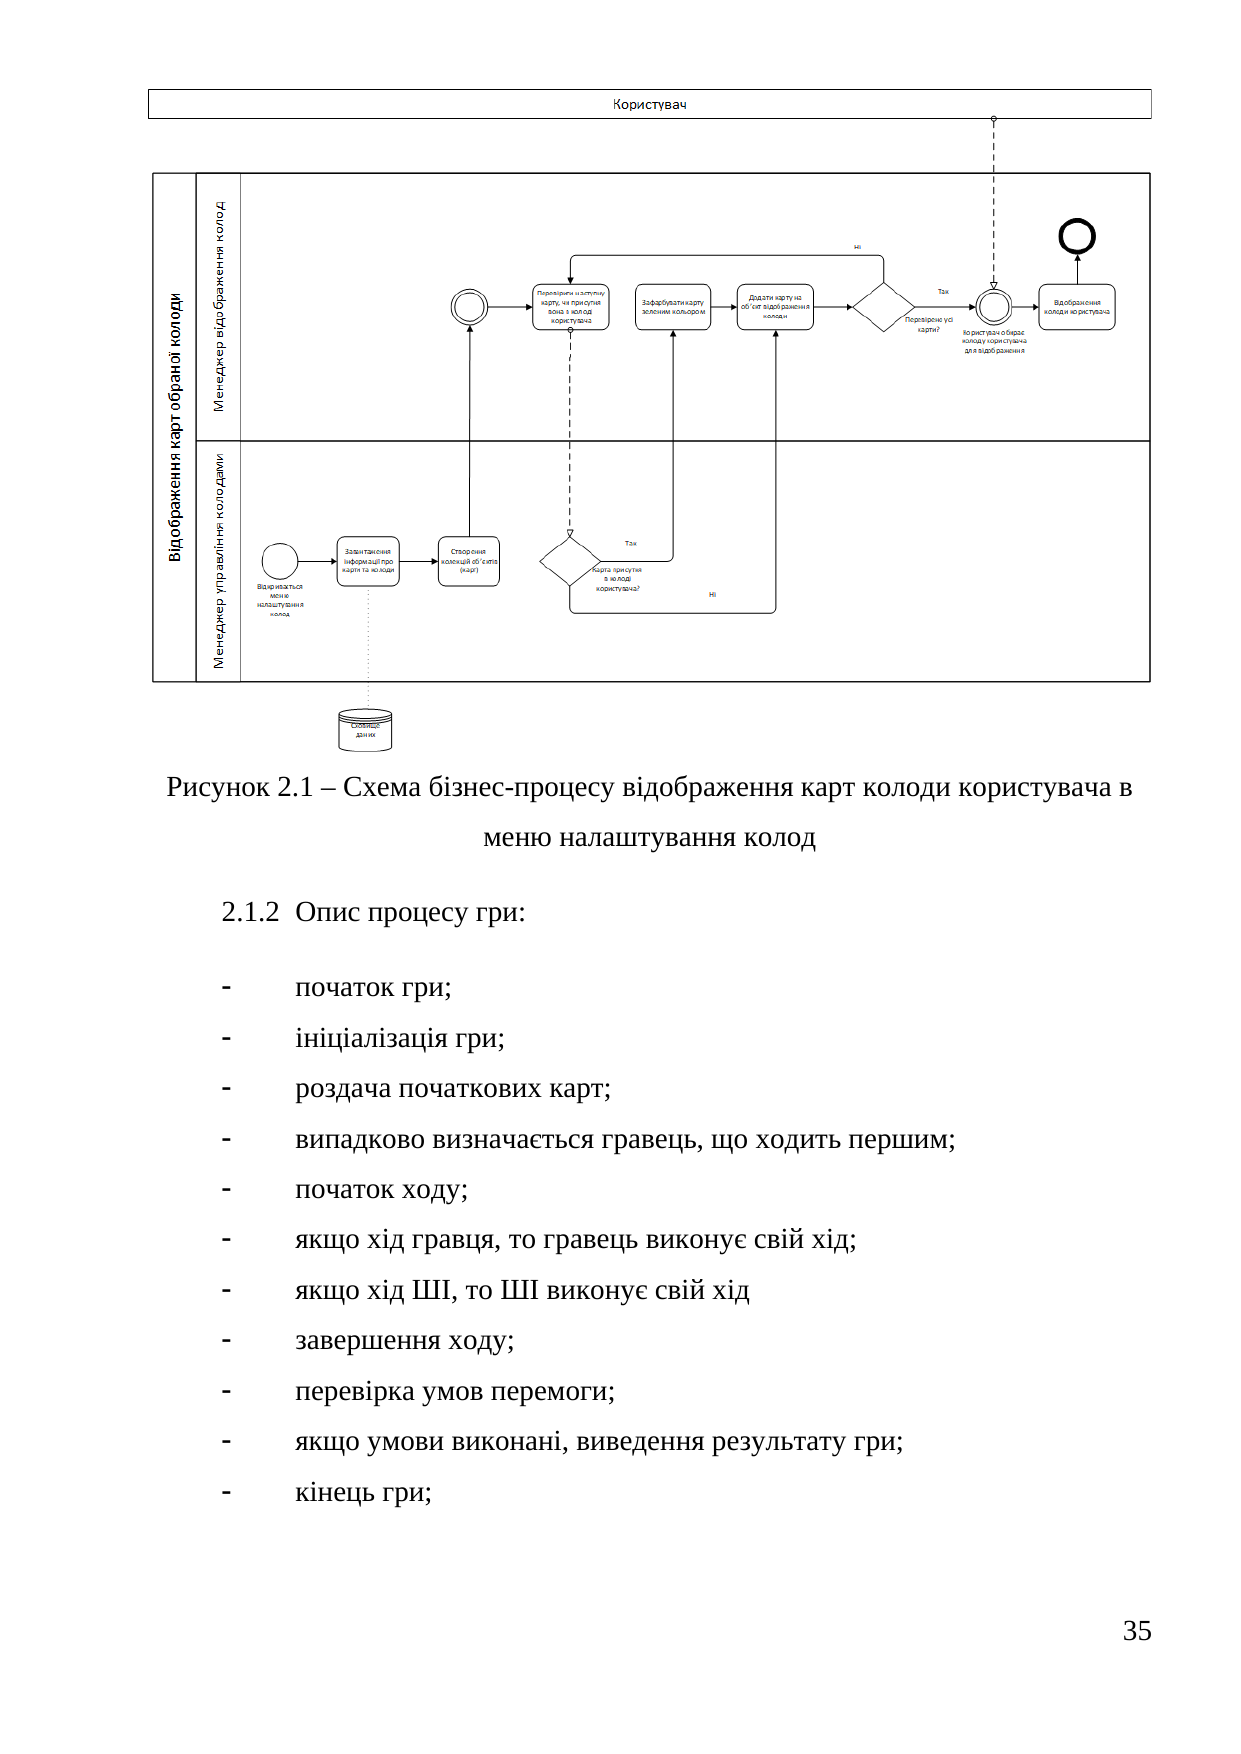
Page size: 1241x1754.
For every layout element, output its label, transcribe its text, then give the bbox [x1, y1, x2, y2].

list роздача початкових карт; [148, 1070, 1152, 1104]
list ініціалізація гри; [148, 1020, 1152, 1054]
list якщо умови виконані, виведення результату гри; [148, 1423, 1152, 1457]
text Рисунок 2.1 – Схема бізнес-процесу відображення карт колоди користувача в меню налаштування колод [148, 769, 1152, 852]
list перевірка умов перемоги; [148, 1373, 1152, 1407]
picture [147, 88, 1152, 752]
list якщо хід гравця, то гравець виконує свій хід; [148, 1222, 1152, 1255]
list якщо хід ШІ, то ШІ виконує свій хід [148, 1272, 1152, 1306]
list початок гри; [148, 969, 1152, 1003]
list початок ходу; [148, 1171, 1152, 1205]
list випадково визначається гравець, що ходить першим; [148, 1121, 1152, 1154]
list кінець гри; [148, 1474, 1152, 1507]
subtitle Опис процесу гри: [148, 894, 1152, 928]
list завершення ходу; [148, 1322, 1152, 1356]
